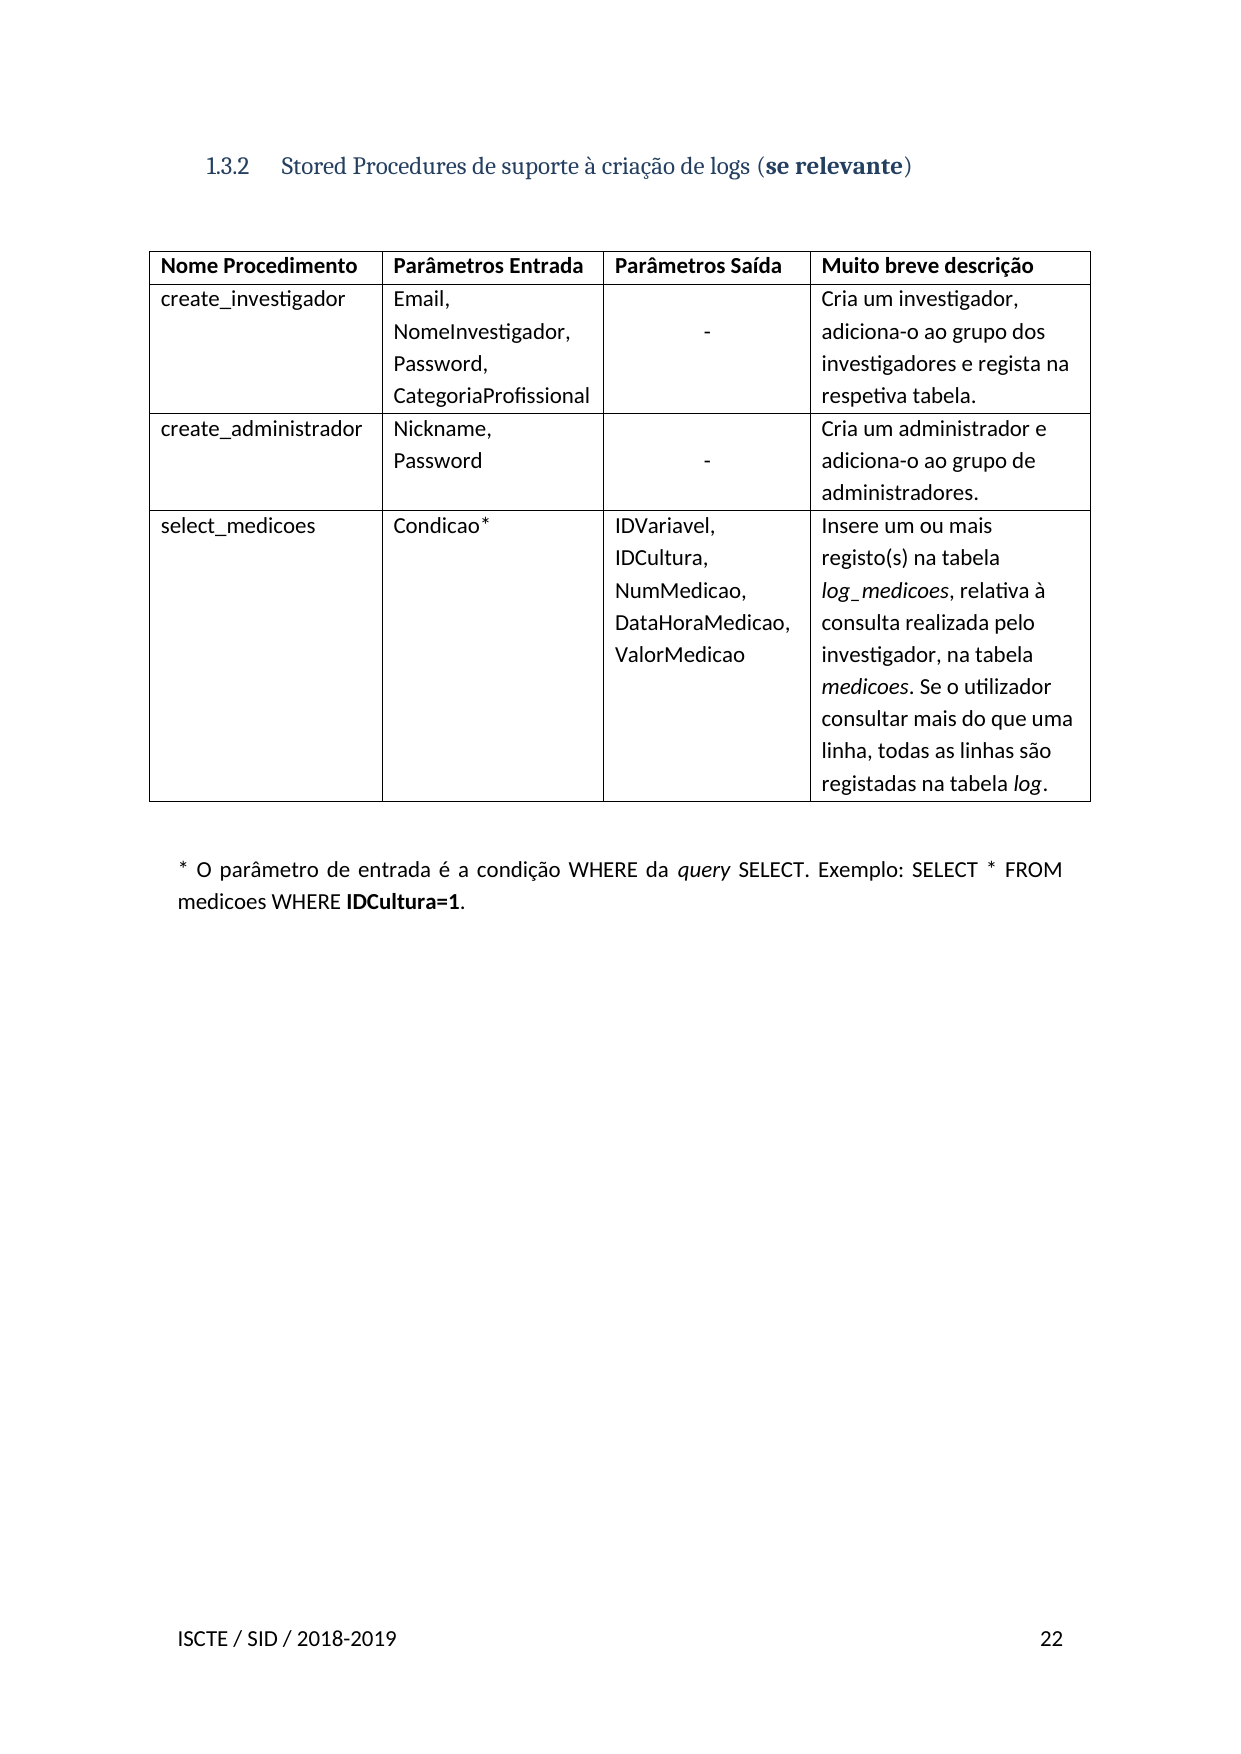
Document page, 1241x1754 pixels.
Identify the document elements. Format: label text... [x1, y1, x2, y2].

table_cell Insere um ou mais registo(s) na tabela log_medicoes, relativa à consulta realizada pelo investigador, na tabela medicoes. Se o utilizador consultar mais do que uma linha, todas as linhas são registadas na tabela log. [811, 511, 1090, 801]
table_cell Cria um investigador, adiciona-o ao grupo dos investigadores e regista na respetiva tabela. [811, 285, 1090, 413]
table_header Muito breve descrição [811, 252, 1090, 283]
table_cell - [604, 285, 810, 413]
table_cell Condicao* [383, 511, 603, 801]
table_header Nome Procedimento [150, 252, 382, 283]
table_cell select_medicoes [150, 511, 382, 801]
table_cell create_administrador [150, 414, 382, 510]
table_cell Cria um administrador e adiciona-o ao grupo de administradores. [811, 414, 1090, 510]
table_header Parâmetros Saída [604, 252, 810, 283]
table_header Parâmetros Entrada [383, 252, 603, 283]
table_cell IDVariavel, IDCultura, NumMedicao, DataHoraMedicao, ValorMedicao [604, 511, 810, 801]
table_cell - [604, 414, 810, 510]
table_cell Email, NomeInvestigador, Password, CategoriaProfissional [383, 285, 603, 413]
table_cell Nickname, Password [383, 414, 603, 510]
subtitle Stored Procedures de suporte à criação de logs (se relevante) [207, 152, 1063, 181]
table_cell create_investigador [150, 285, 382, 413]
text * O parâmetro de entrada é a condição WHERE da query SELECT. Exemplo: SELECT * FROM medicoes WHERE IDCultura=1. [177, 855, 1063, 915]
